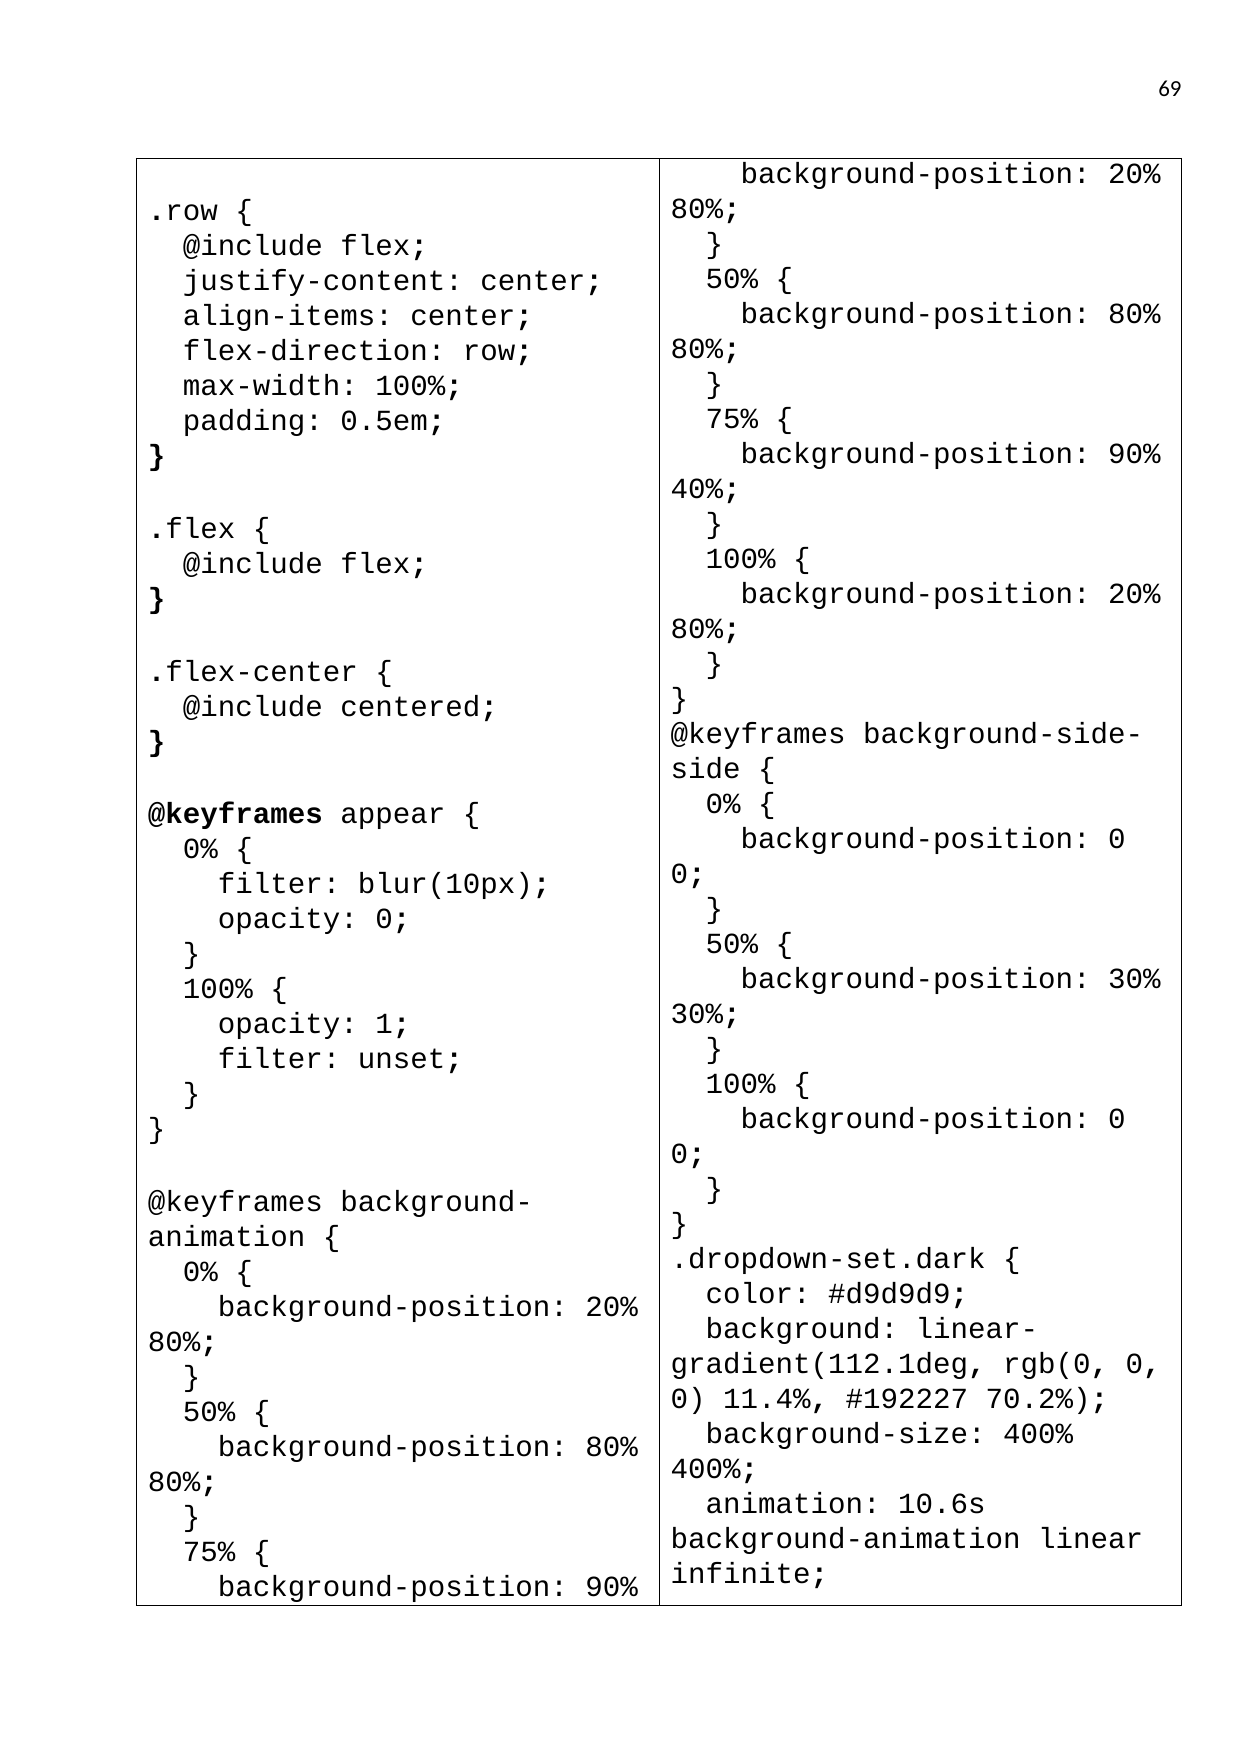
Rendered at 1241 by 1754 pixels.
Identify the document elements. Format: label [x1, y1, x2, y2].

table_header [137, 159, 659, 1605]
table_header [660, 159, 1181, 1605]
